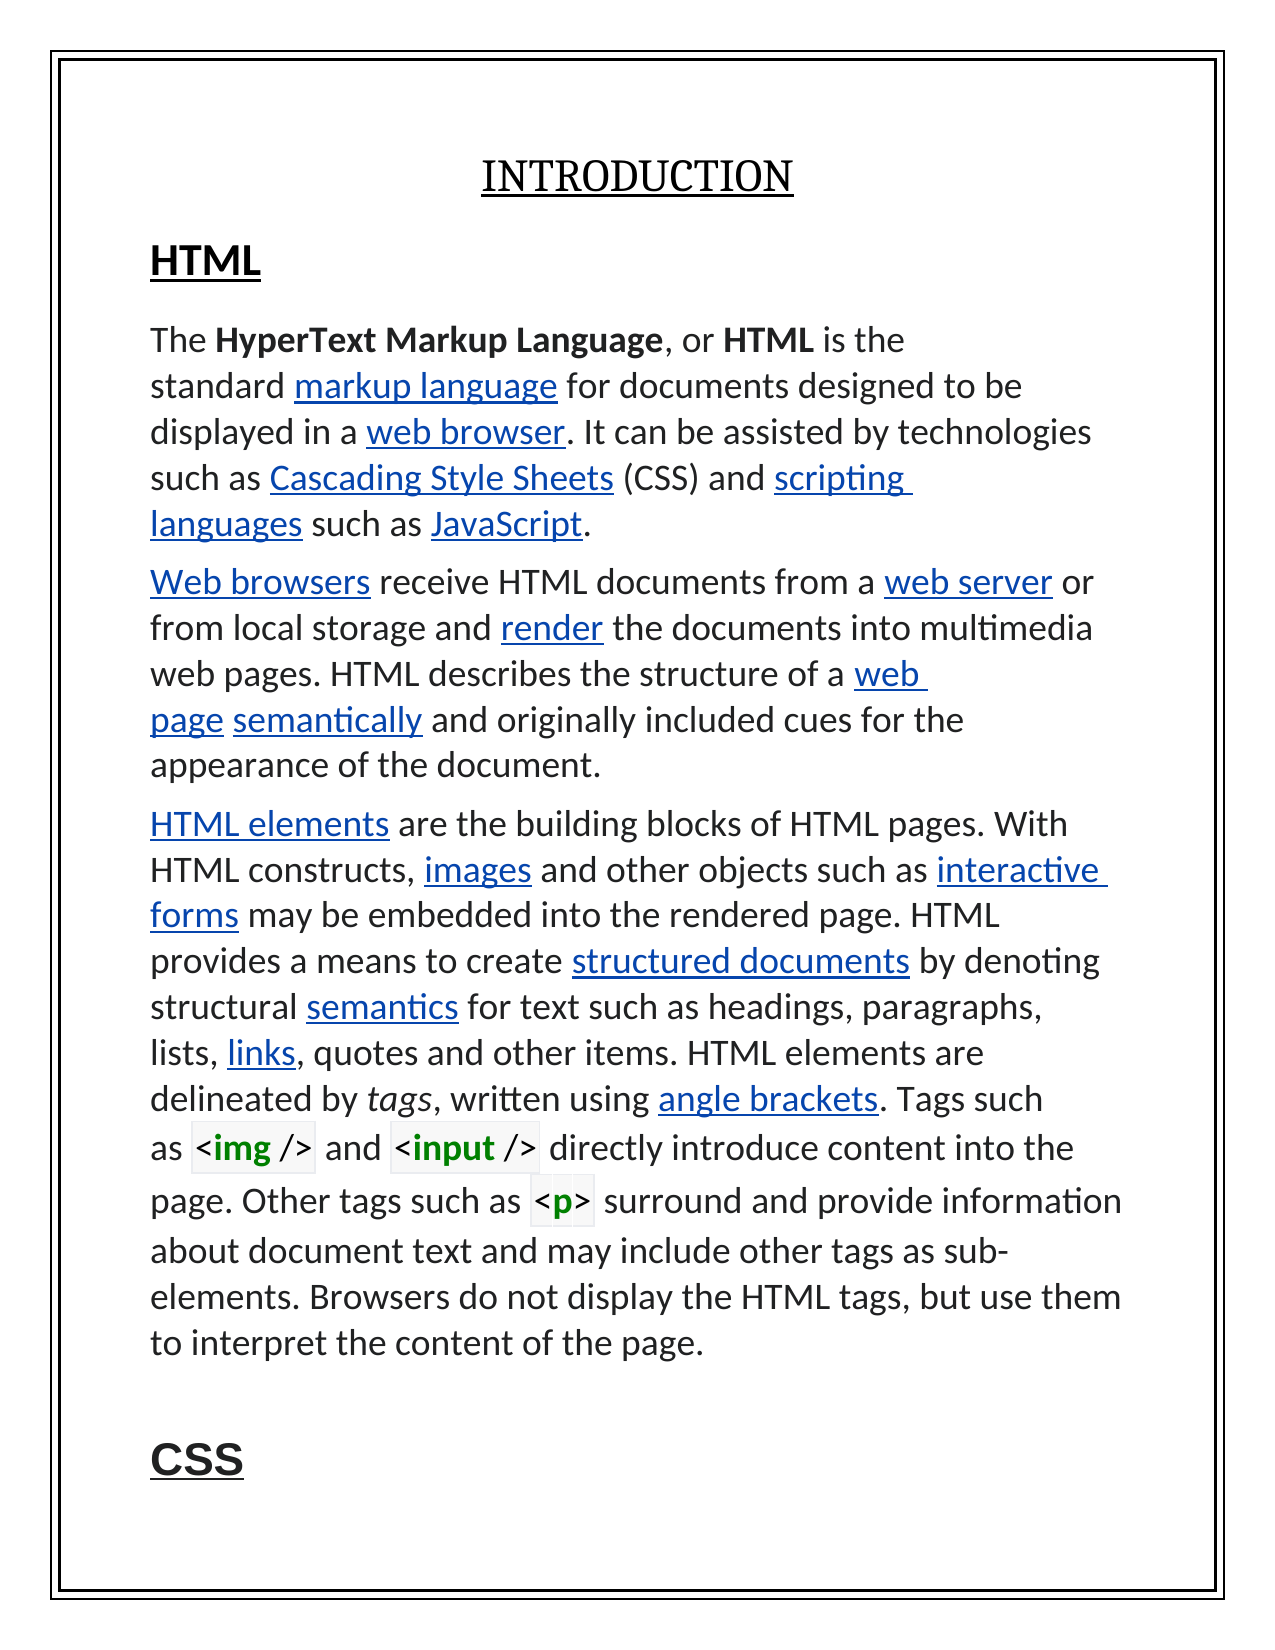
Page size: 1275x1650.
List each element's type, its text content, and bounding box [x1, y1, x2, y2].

text CSS [150, 1432, 1125, 1485]
text HTML elements are the building blocks of HTML pages. With HTML constructs, images and other objects such as interactive forms may be embedded into the rendered page. HTML provides a means to create structured documents by denoting structural semantics for text such as headings, paragraphs, lists, links, quotes and other items. HTML elements are delineated by tags, written using angle brackets. Tags such as <img /> and <input /> directly introduce content into the page. Other tags such as <p> surround and provide information about document text and may include other tags as sub-elements. Browsers do not display the HTML tags, but use them to interpret the content of the page. [150, 800, 1125, 1364]
text HTML [150, 231, 1125, 287]
text INTRODUCTION [150, 150, 1125, 203]
text Web browsers receive HTML documents from a web server or from local storage and render the documents into multimedia web pages. HTML describes the structure of a web page semantically and originally included cues for the appearance of the document. [150, 558, 1125, 787]
text The HyperText Markup Language, or HTML is the standard markup language for documents designed to be displayed in a web browser. It can be assisted by technologies such as Cascading Style Sheets (CSS) and scripting languages such as JavaScript. [150, 316, 1125, 546]
